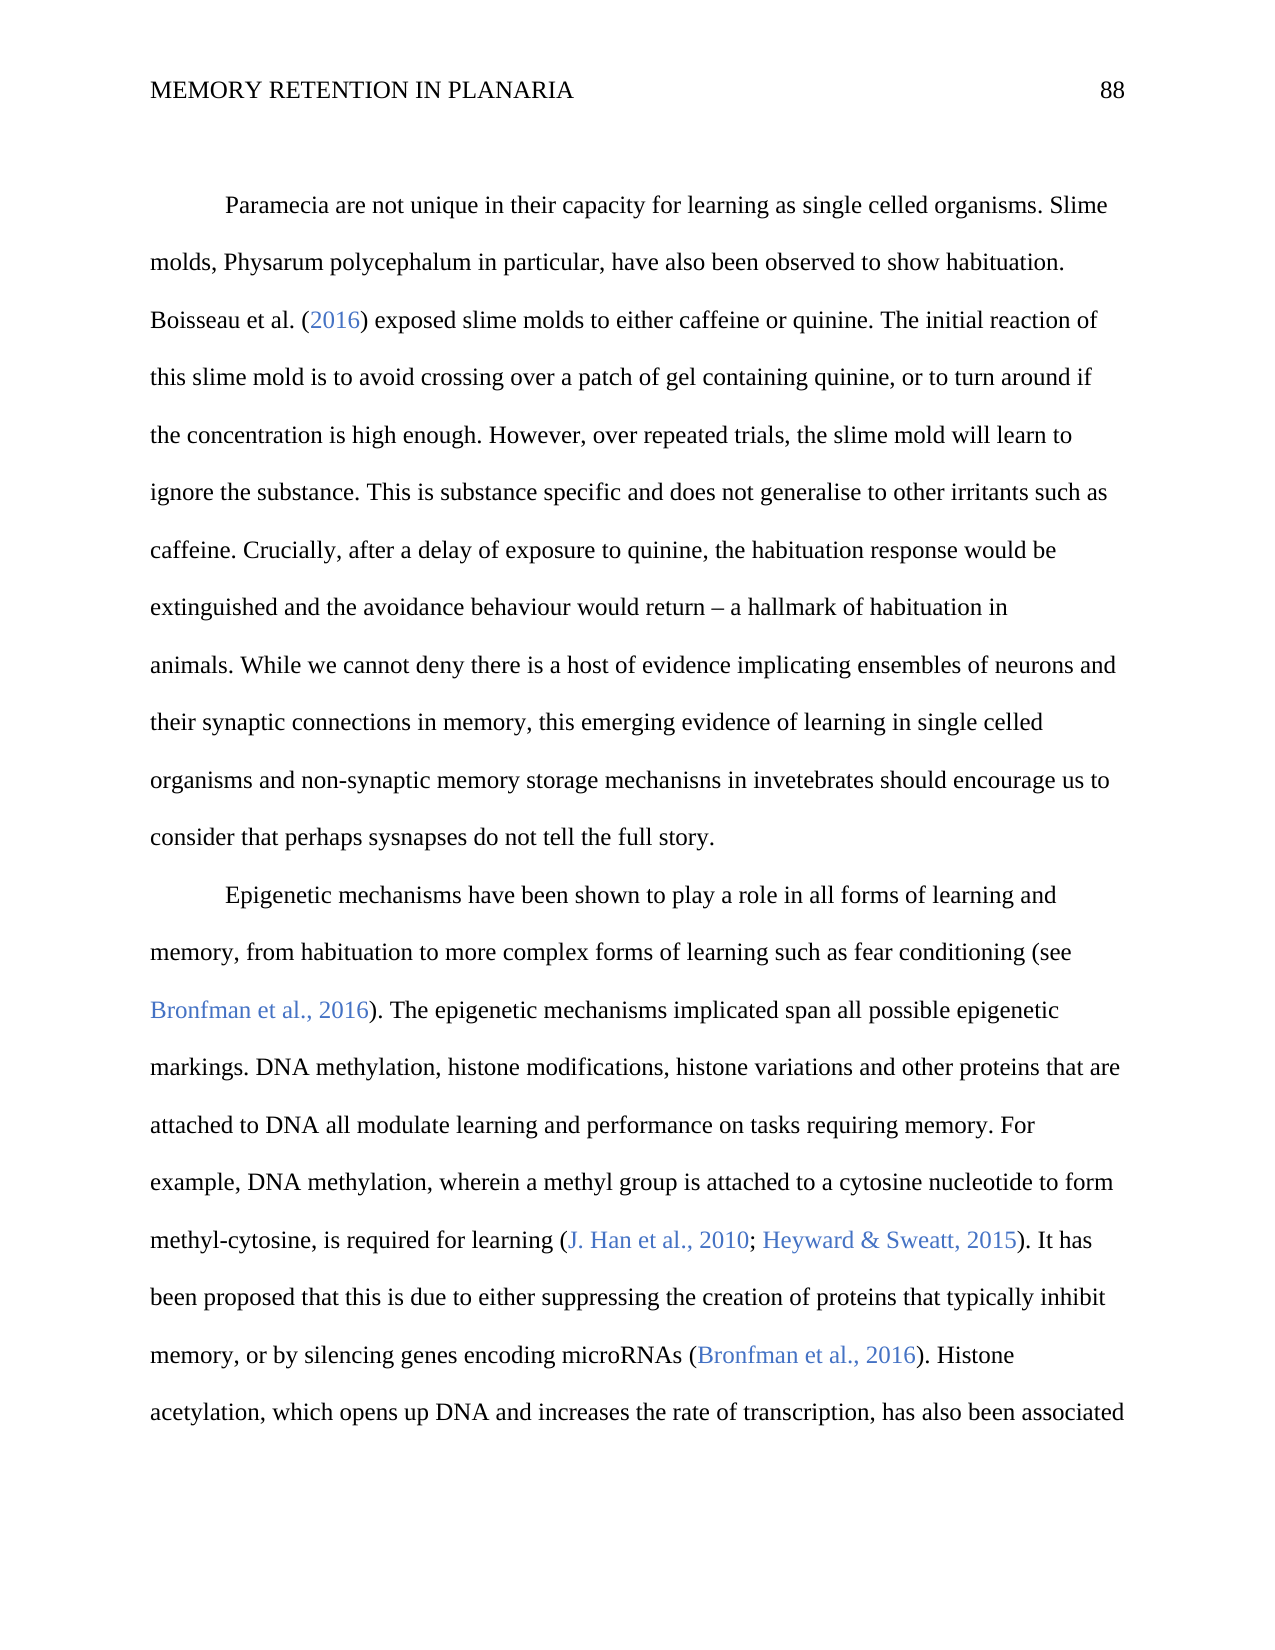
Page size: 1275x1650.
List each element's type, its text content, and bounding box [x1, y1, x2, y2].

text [150, 880, 1125, 1426]
text Paramecia are not unique in their capacity for learning as single celled organisms. Slime molds, Physarum polycephalum in particular, have also been observed to show habituation. Boisseau et al. (2016) exposed slime molds to either caffeine or quinine. The initial reaction of this slime mold is to avoid crossing over a patch of gel containing quinine, or to turn around if the concentration is high enough. However, over repeated trials, the slime mold will learn to ignore the substance. This is substance specific and does not generalise to other irritants such as caffeine. Crucially, after a delay of exposure to quinine, the habituation response would be extinguished and the avoidance behaviour would return – a hallmark of habituation in animals. While we cannot deny there is a host of evidence implicating ensembles of neurons and their synaptic connections in memory, this emerging evidence of learning in single celled organisms and non-synaptic memory storage mechanisns in invetebrates should encourage us to consider that perhaps sysnapses do not tell the full story. [150, 190, 1125, 851]
